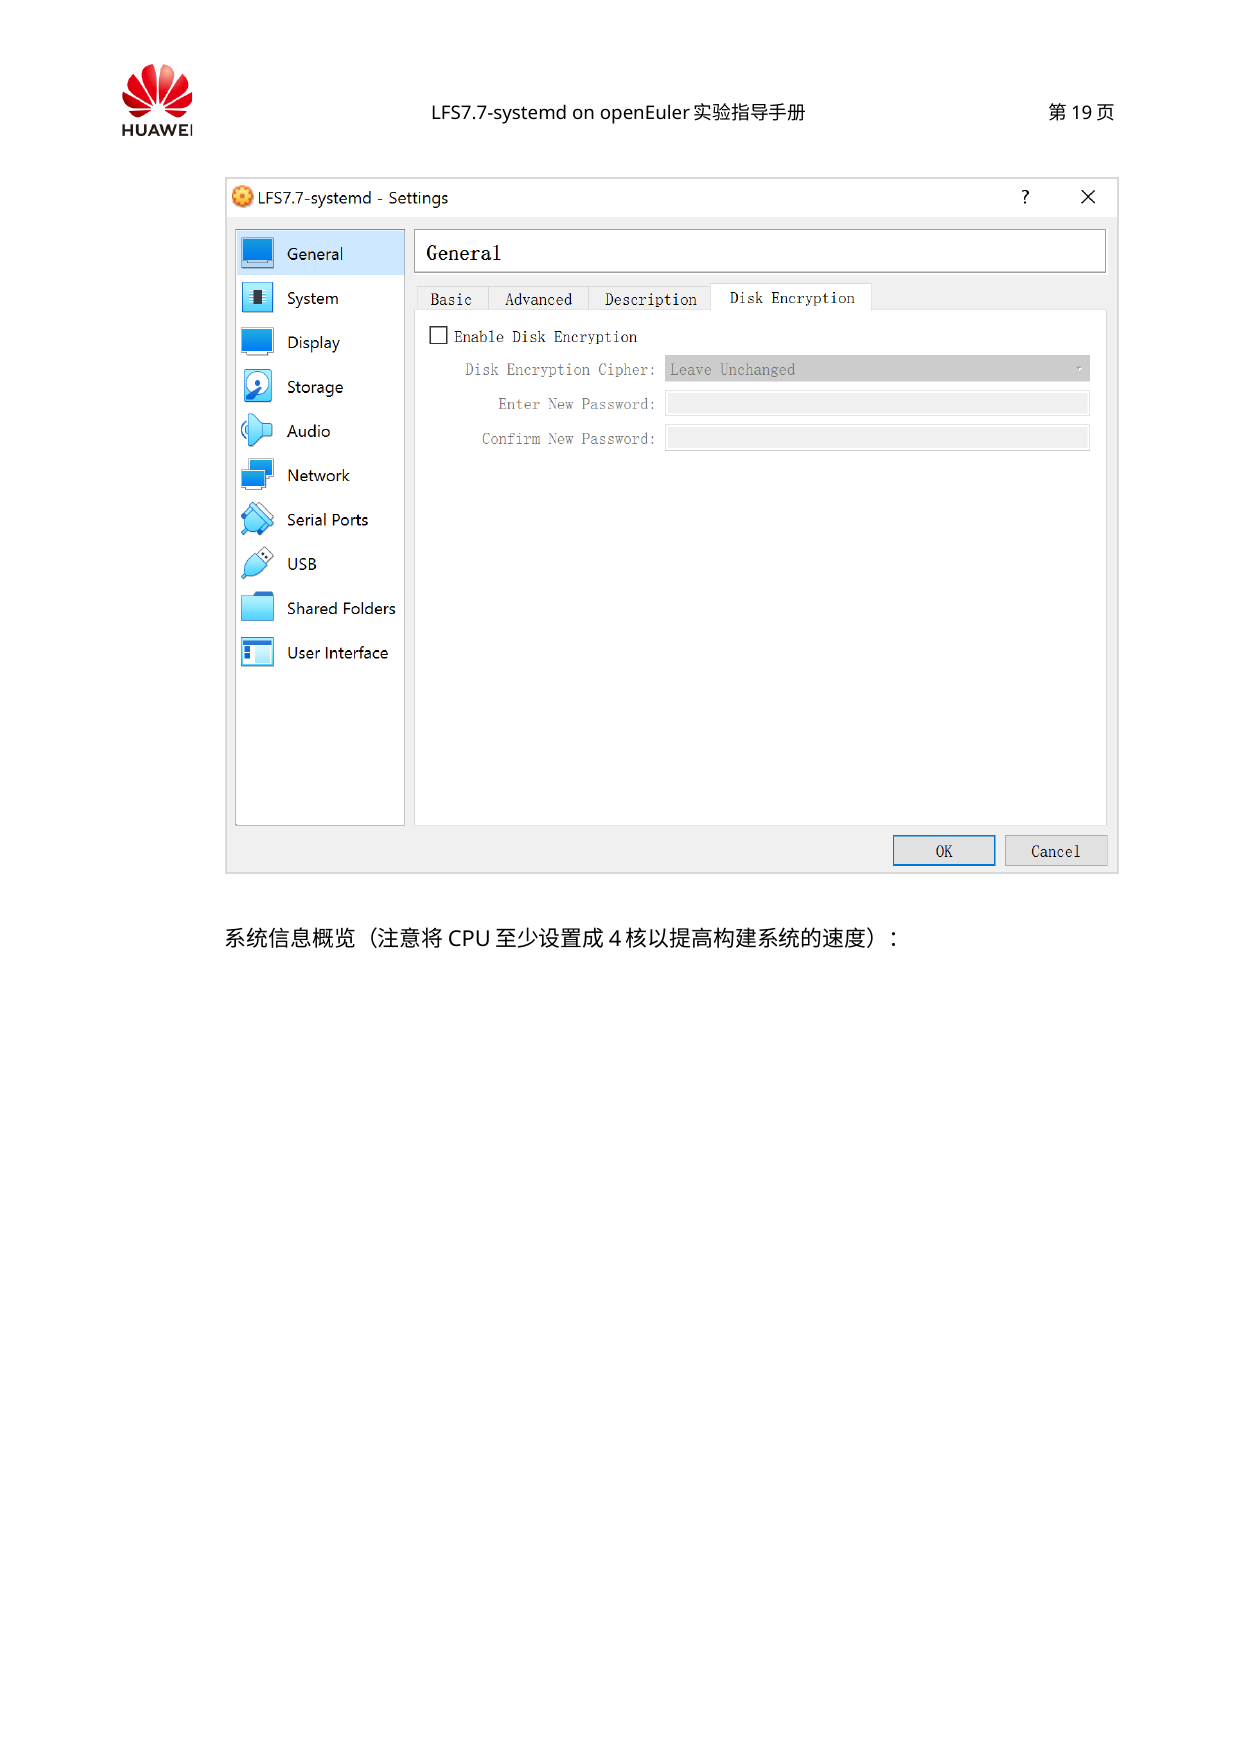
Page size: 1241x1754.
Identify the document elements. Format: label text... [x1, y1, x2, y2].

picture [122, 64, 193, 136]
text 系统信息概览（注意将CPU至少设置成4核以提高构建系统的速度）： [224, 921, 1122, 953]
picture [227, 179, 1117, 872]
